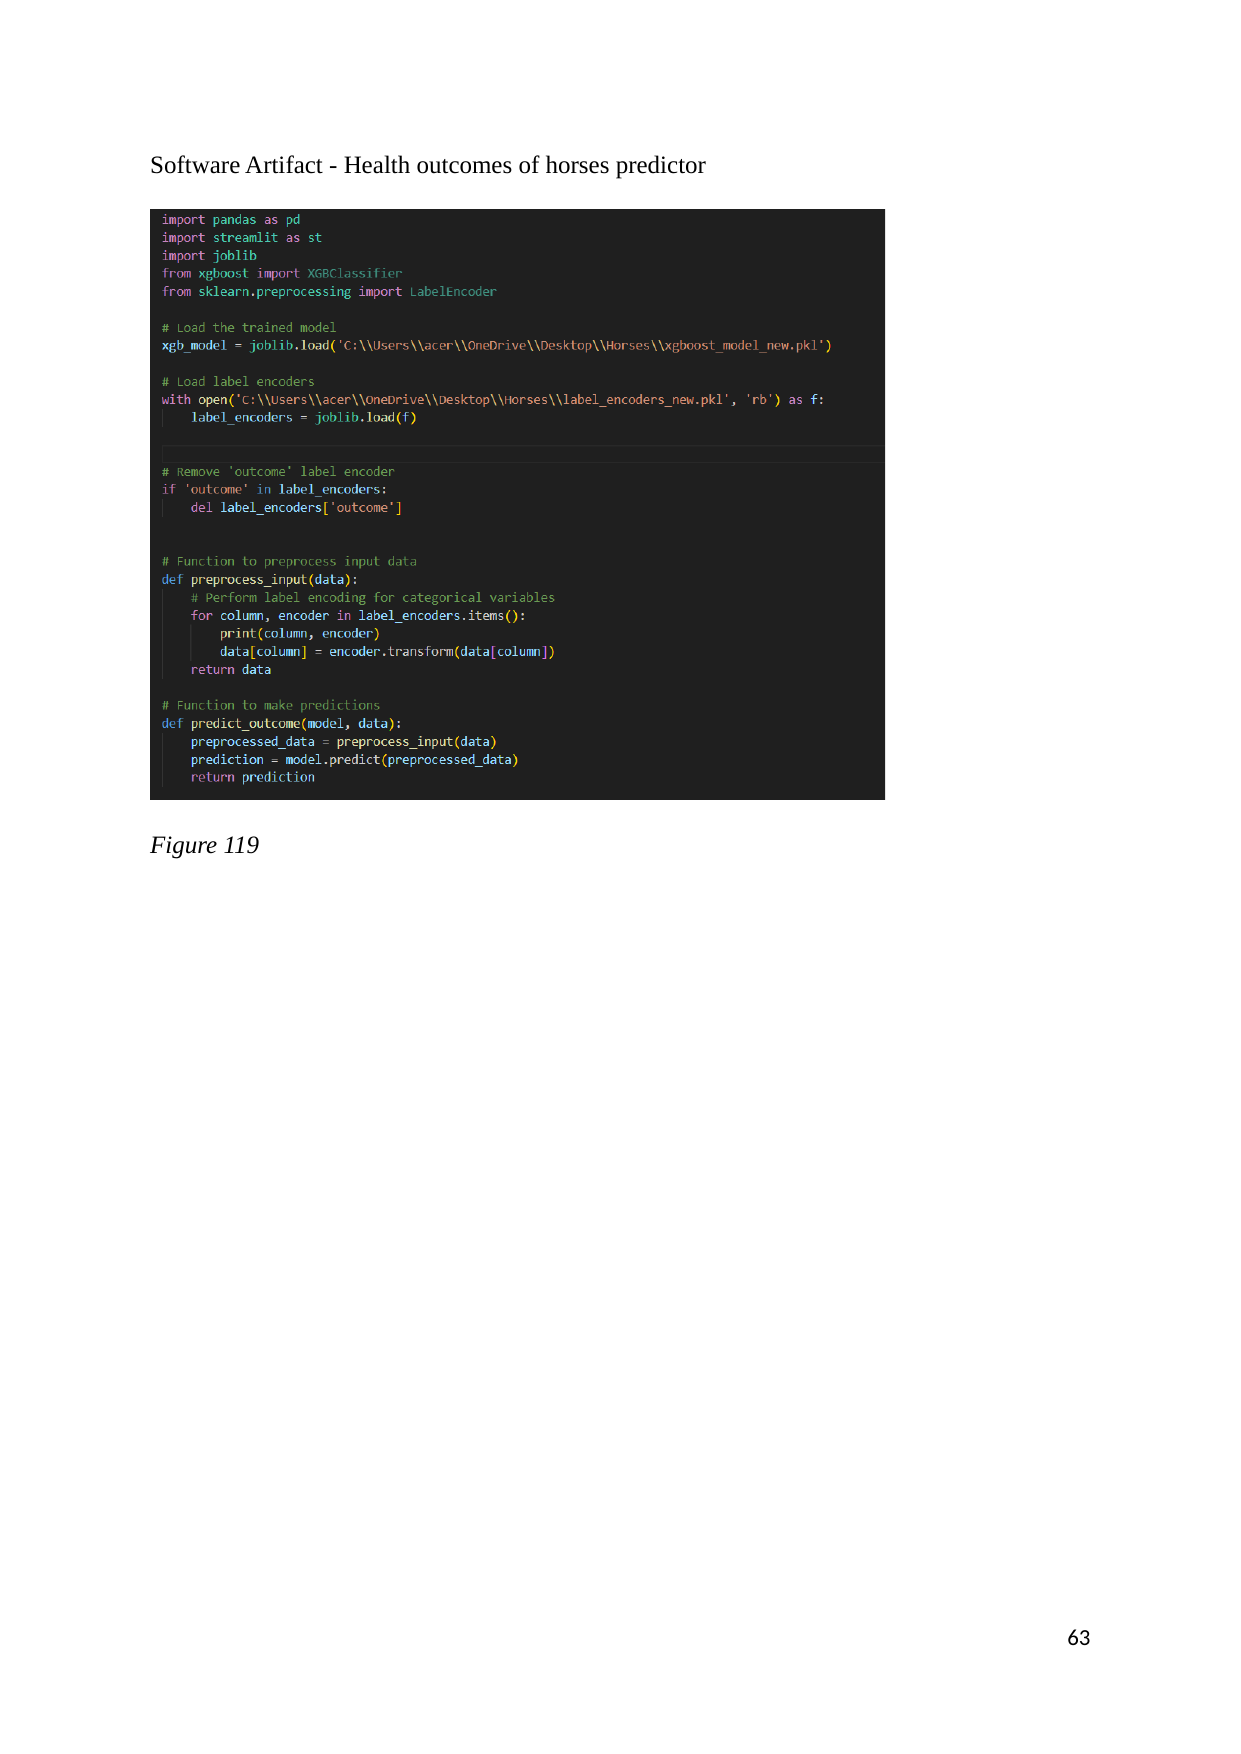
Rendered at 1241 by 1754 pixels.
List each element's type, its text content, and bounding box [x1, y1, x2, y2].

text Figure 119 [150, 830, 1090, 859]
text Software Artifact - Health outcomes of horses predictor [150, 150, 1090, 179]
picture [150, 209, 886, 800]
